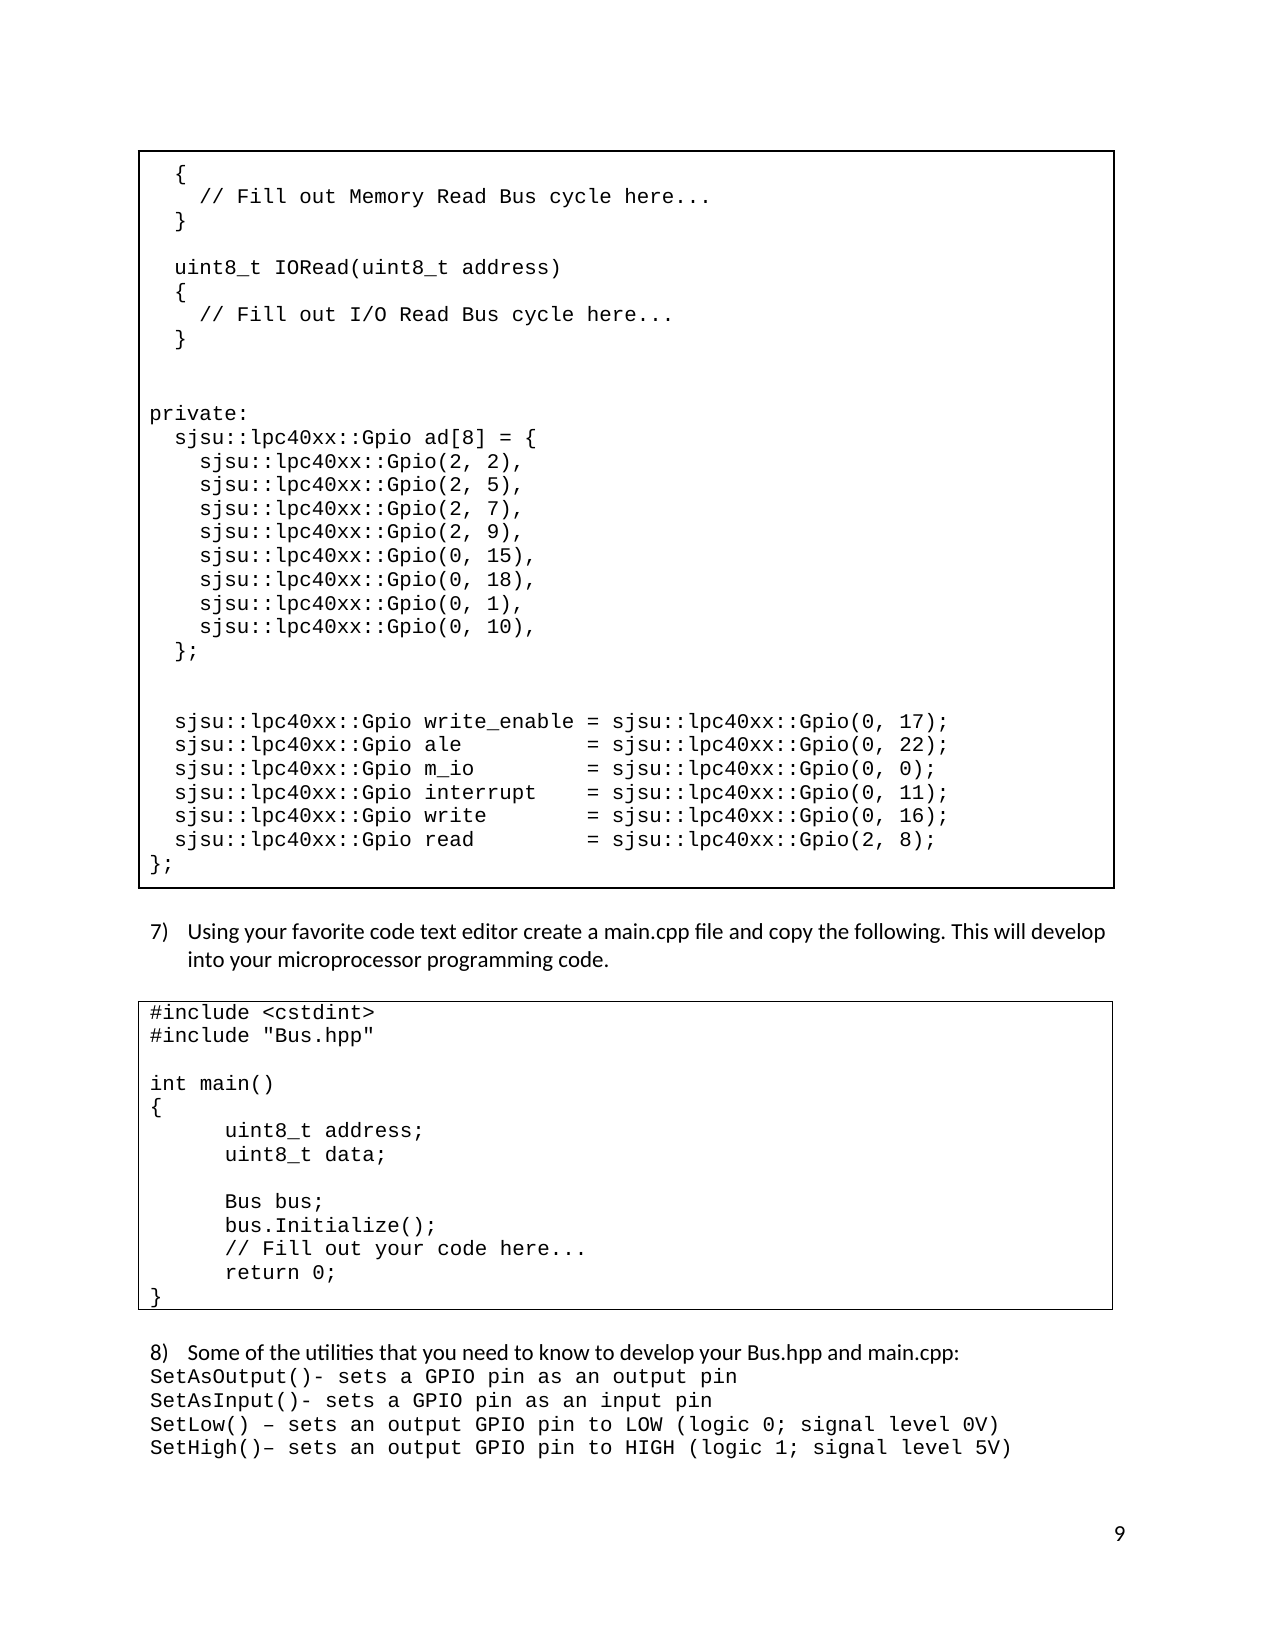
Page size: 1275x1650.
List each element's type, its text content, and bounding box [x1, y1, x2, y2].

text SetHigh()– sets an output GPIO pin to HIGH (logic 1; signal level 5V) [150, 1437, 1125, 1461]
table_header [140, 152, 1113, 887]
text SetAsOutput()- sets a GPIO pin as an output pin [150, 1366, 1125, 1390]
text SetLow() – sets an output GPIO pin to LOW (logic 0; signal level 0V) [150, 1414, 1125, 1437]
list Using your favorite code text editor create a main.cpp file and copy the following. This will develop into your microprocessor programming code. [150, 917, 1125, 973]
text SetAsInput()- sets a GPIO pin as an input pin [150, 1390, 1125, 1414]
table_header #include <cstdint> #include "Bus.hpp" int main() { uint8_t address; uint8_t data; Bus bus; bus.Initialize(); // Fill out your code here... return 0; } [139, 1002, 1112, 1309]
list Some of the utilities that you need to know to develop your Bus.hpp and main.cpp: [150, 1338, 1125, 1366]
